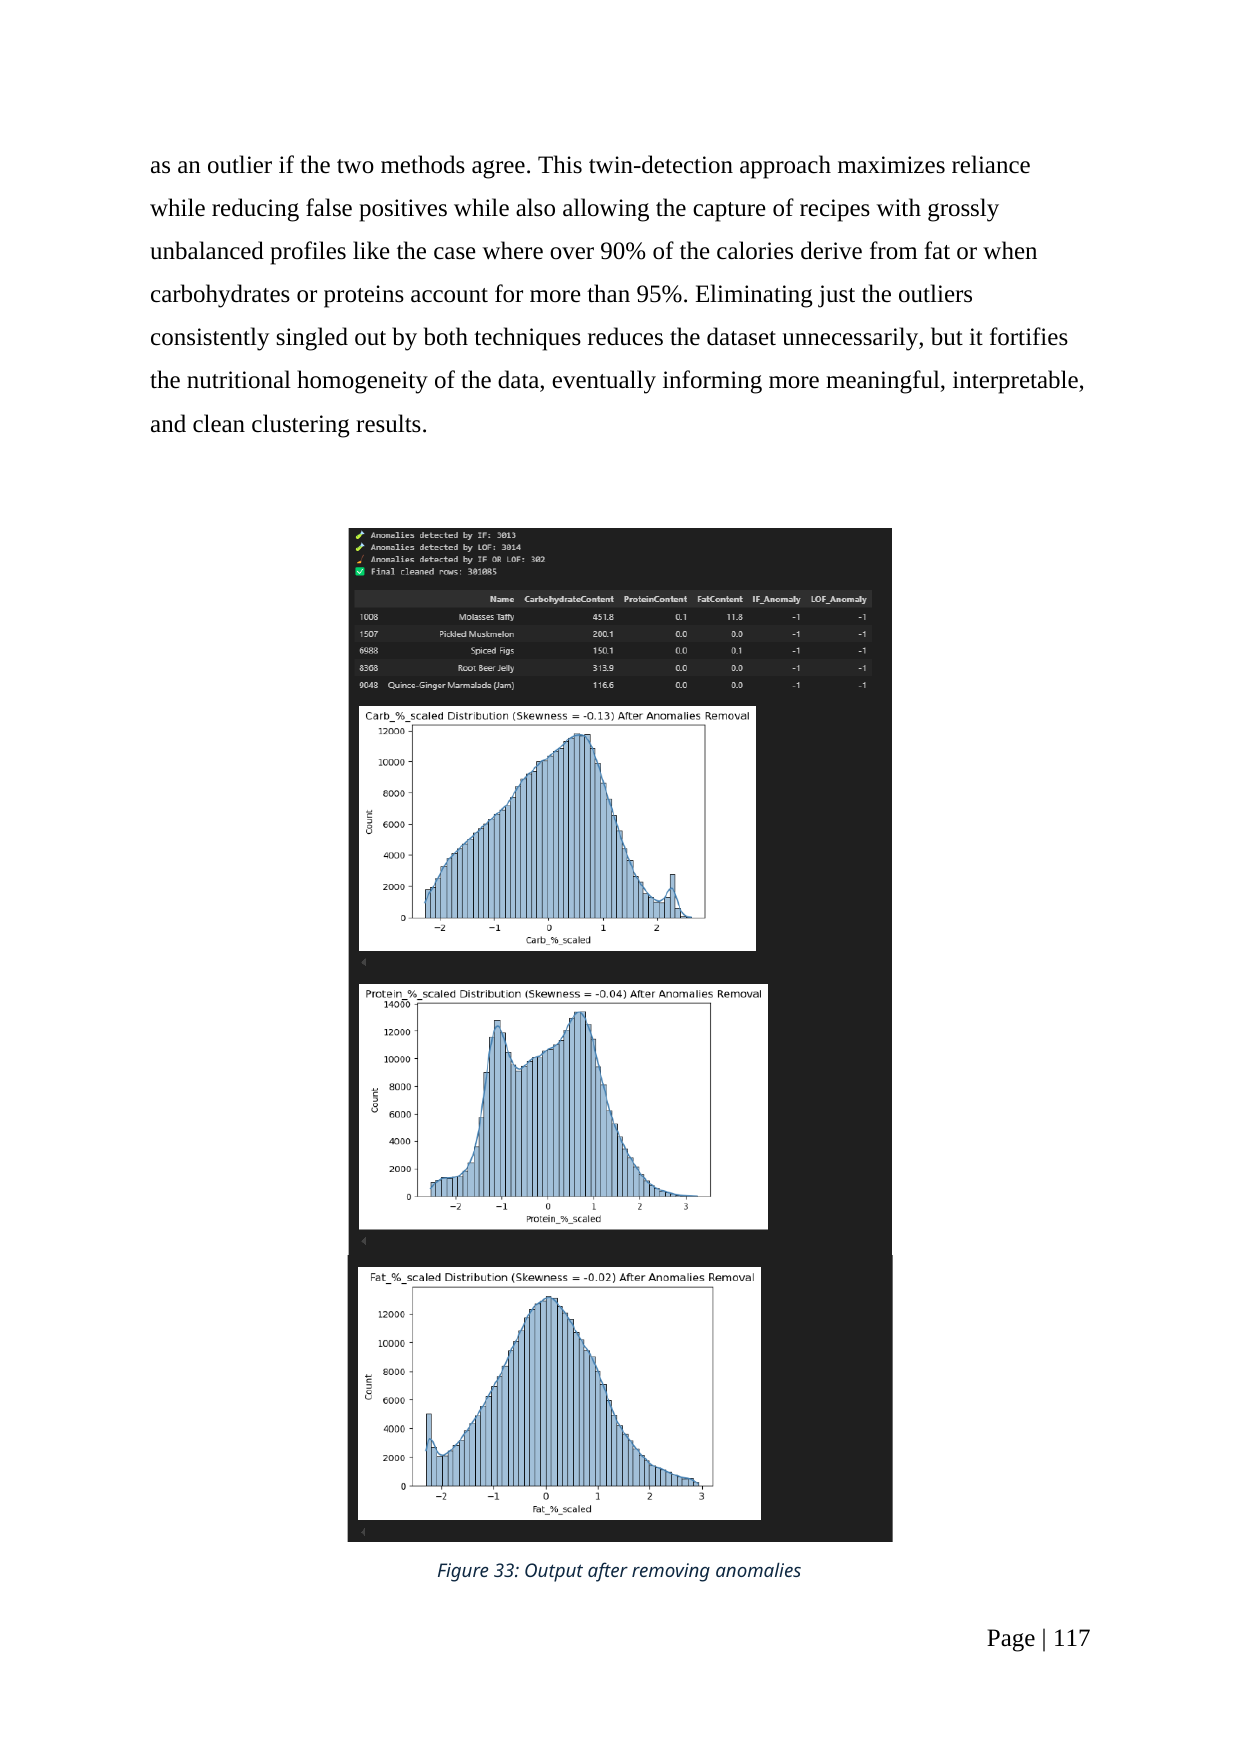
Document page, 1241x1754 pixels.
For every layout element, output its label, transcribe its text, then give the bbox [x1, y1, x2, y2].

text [150, 150, 1090, 437]
picture [347, 528, 893, 1542]
